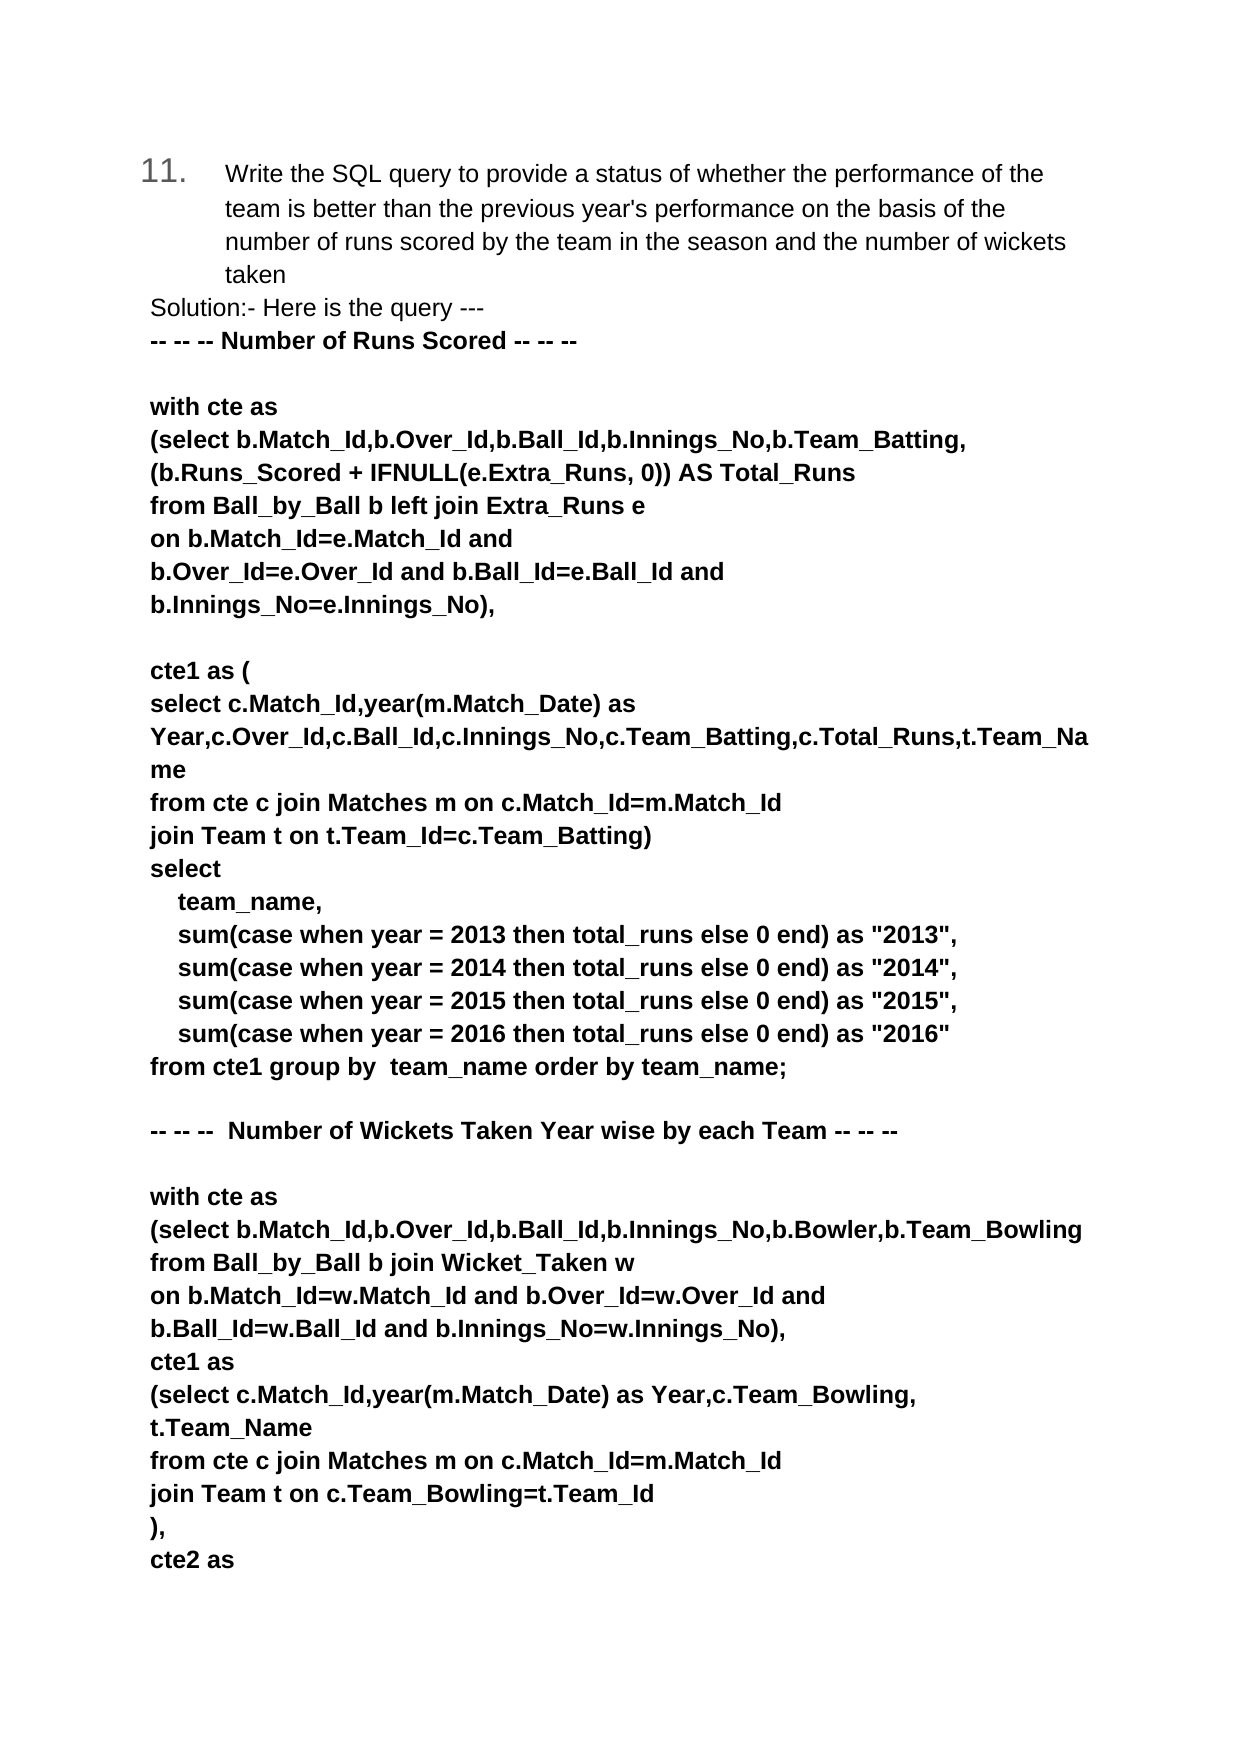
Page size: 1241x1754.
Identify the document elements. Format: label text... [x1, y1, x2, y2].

text (b.Runs_Scored + IFNULL(e.Extra_Runs, 0)) AS Total_Runs [150, 458, 1090, 487]
text sum(case when year = 2015 then total_runs else 0 end) as "2015", [150, 986, 1090, 1015]
text join Team t on t.Team_Id=c.Team_Batting) [150, 821, 1090, 850]
text cte2 as [150, 1545, 1090, 1574]
text sum(case when year = 2014 then total_runs else 0 end) as "2014", [150, 953, 1090, 982]
text Solution:- Here is the query --- [150, 293, 1090, 322]
text with cte as [150, 392, 1090, 421]
text from Ball_by_Ball b left join Extra_Runs e [150, 491, 1090, 520]
text (select c.Match_Id,year(m.Match_Date) as Year,c.Team_Bowling, [150, 1380, 1090, 1408]
text join Team t on c.Team_Bowling=t.Team_Id [150, 1479, 1090, 1508]
text cte1 as [150, 1347, 1090, 1376]
text (select b.Match_Id,b.Over_Id,b.Ball_Id,b.Innings_No,b.Team_Batting, [150, 425, 1090, 454]
text -- -- -- Number of Runs Scored -- -- -- [150, 326, 1090, 355]
text with cte as [150, 1182, 1090, 1210]
text t.Team_Name [150, 1413, 1090, 1442]
text from cte1 group by team_name order by team_name; [150, 1052, 1090, 1081]
text from cte c join Matches m on c.Match_Id=m.Match_Id [150, 788, 1090, 817]
list Write the SQL query to provide a status of whether the performance of the team is better than the previous year's performance on the basis of the number of runs scored by the team in the season and the number of wickets taken [187, 150, 1090, 289]
text on b.Match_Id=w.Match_Id and b.Over_Id=w.Over_Id and [150, 1281, 1090, 1309]
text from Ball_by_Ball b join Wicket_Taken w [150, 1248, 1090, 1276]
text b.Ball_Id=w.Ball_Id and b.Innings_No=w.Innings_No), [150, 1314, 1090, 1342]
text on b.Match_Id=e.Match_Id and [150, 524, 1090, 553]
text sum(case when year = 2016 then total_runs else 0 end) as "2016" [150, 1019, 1090, 1048]
text (select b.Match_Id,b.Over_Id,b.Ball_Id,b.Innings_No,b.Bowler,b.Team_Bowling [150, 1215, 1090, 1243]
text b.Innings_No=e.Innings_No), [150, 590, 1090, 619]
text from cte c join Matches m on c.Match_Id=m.Match_Id [150, 1446, 1090, 1474]
text select c.Match_Id,year(m.Match_Date) as Year,c.Over_Id,c.Ball_Id,c.Innings_No,c.Team_Batting,c.Total_Runs,t.Team_Name [150, 689, 1090, 784]
text -- -- -- Number of Wickets Taken Year wise by each Team -- -- -- [150, 1116, 1090, 1144]
text sum(case when year = 2013 then total_runs else 0 end) as "2013", [150, 920, 1090, 949]
text b.Over_Id=e.Over_Id and b.Ball_Id=e.Ball_Id and [150, 557, 1090, 586]
text team_name, [150, 887, 1090, 916]
text cte1 as ( [150, 656, 1090, 685]
text select [150, 854, 1090, 883]
text ), [150, 1512, 1090, 1541]
